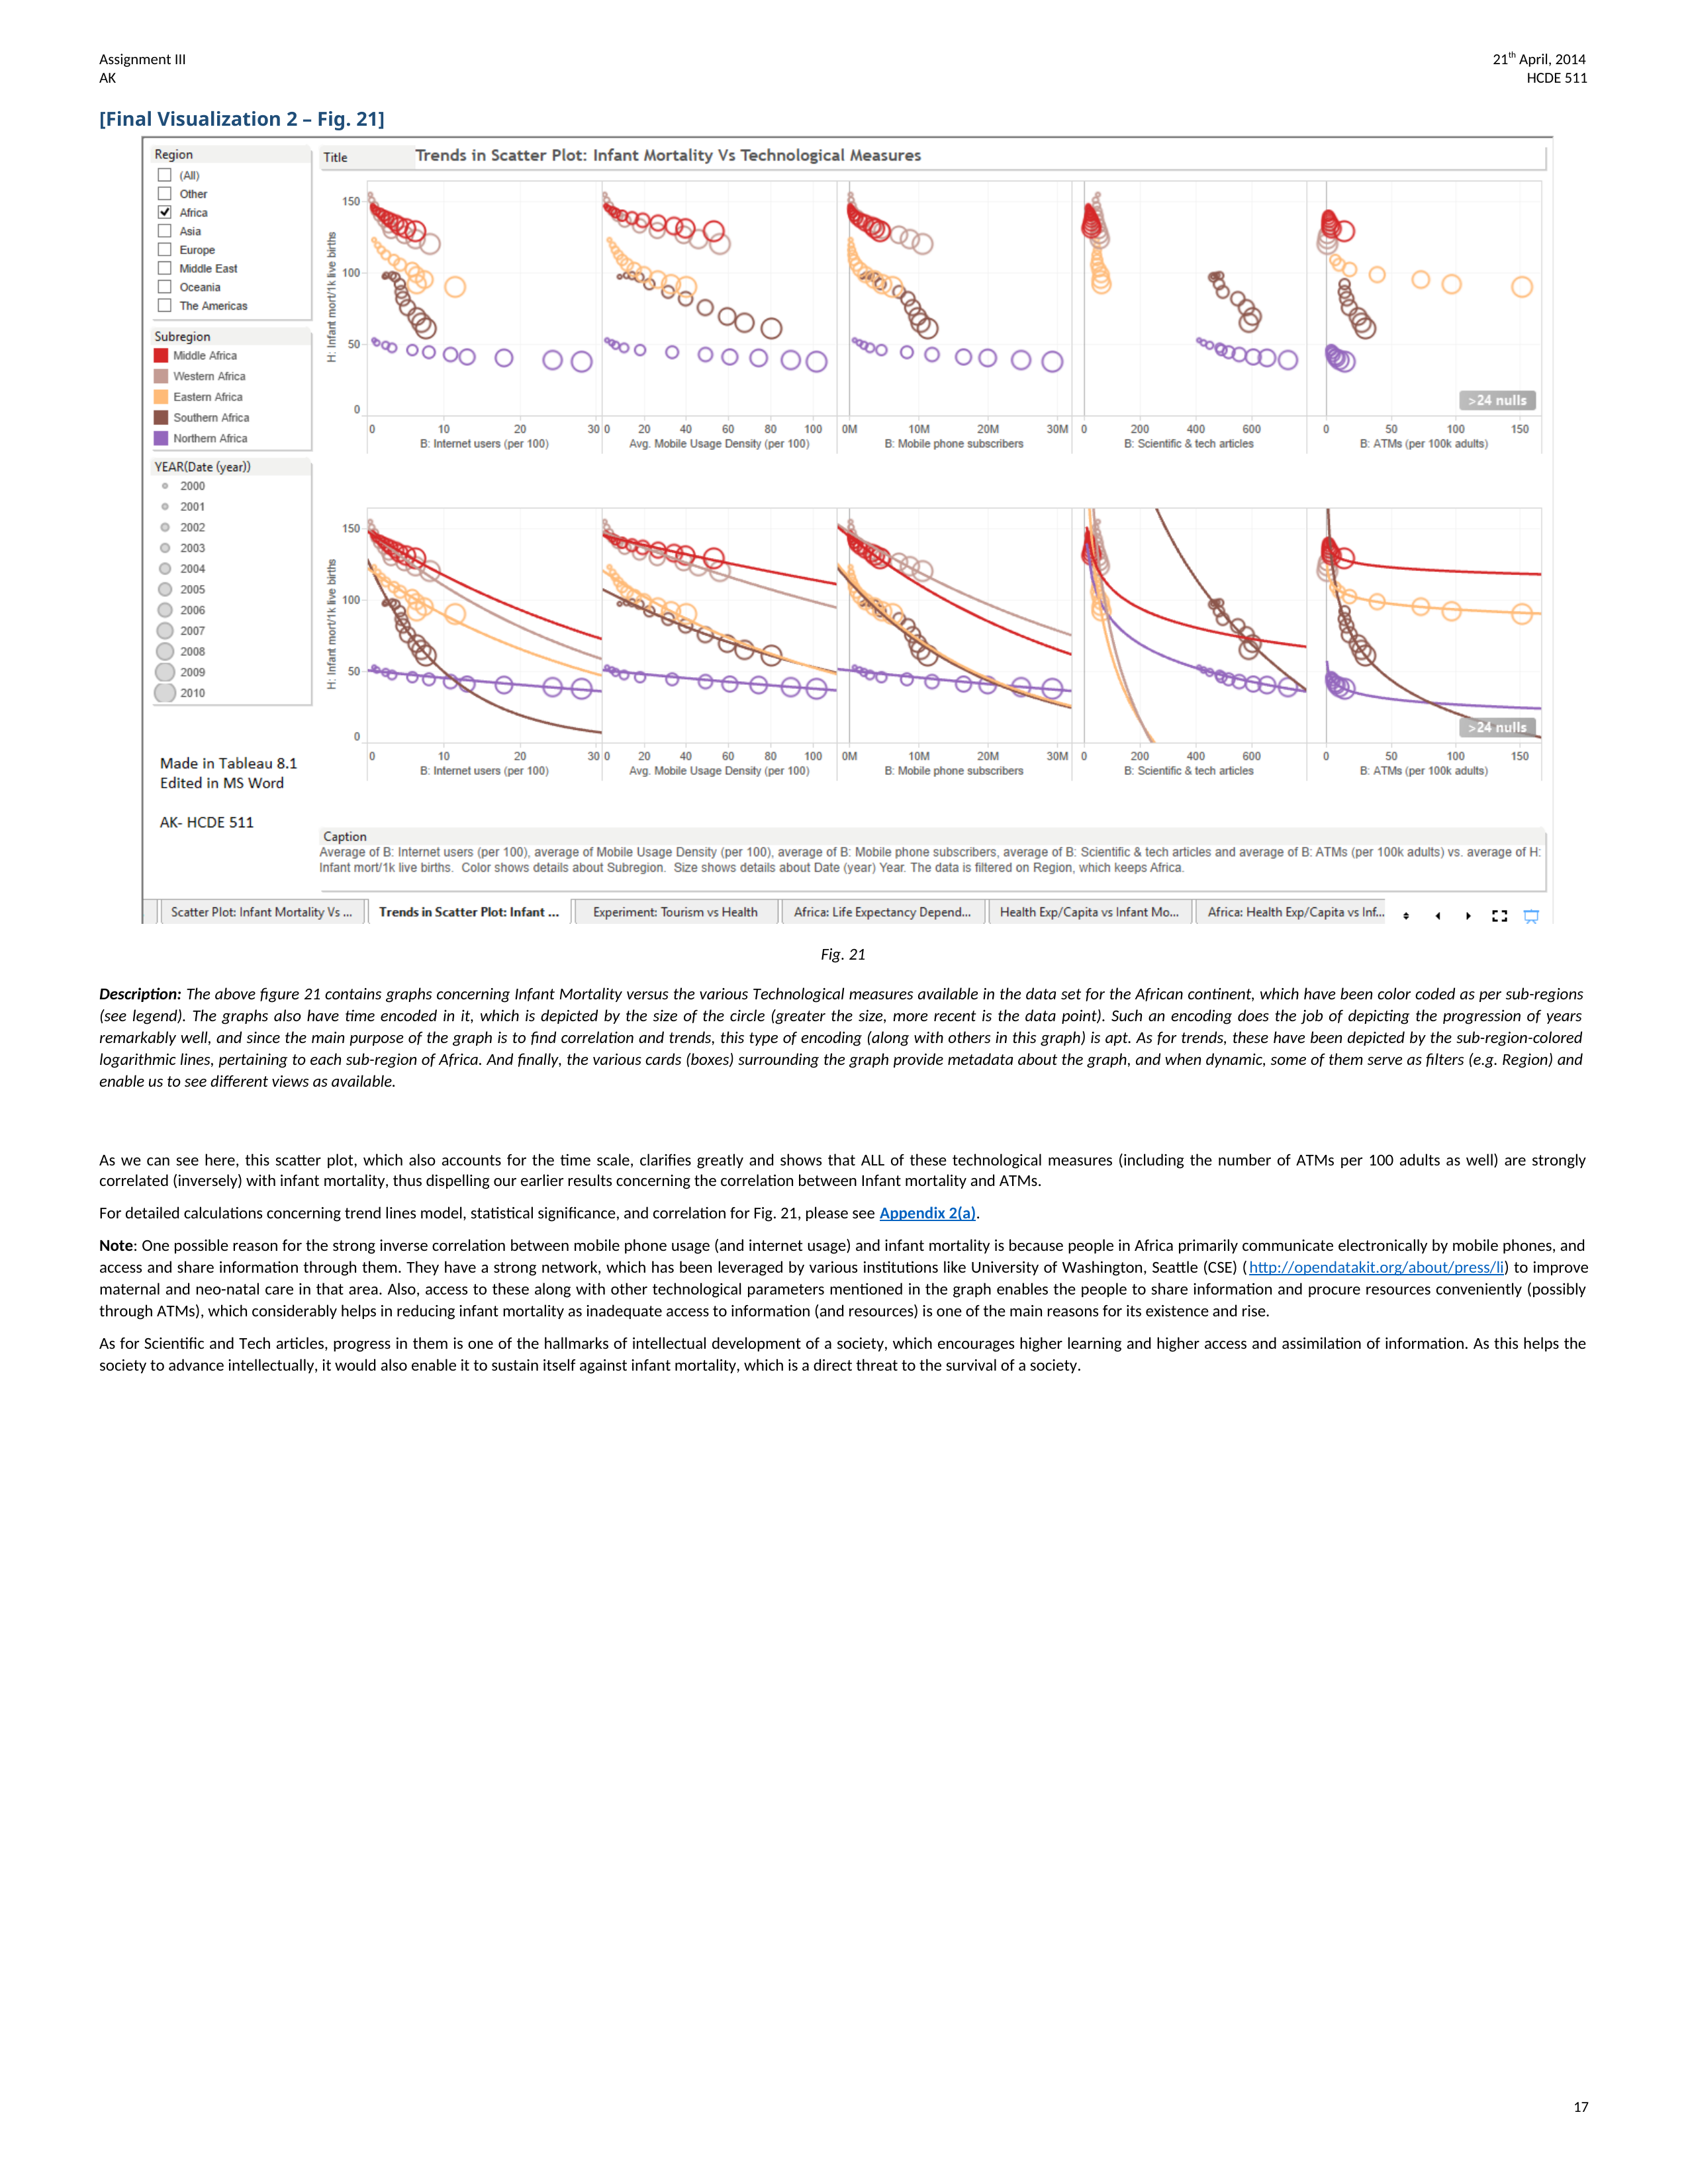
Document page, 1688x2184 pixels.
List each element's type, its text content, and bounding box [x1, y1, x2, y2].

subtitle [Final Visualization 2 – Fig. 21] [99, 105, 1589, 132]
text Fig. 21 [99, 944, 1589, 964]
picture [122, 133, 1566, 924]
text As we can see here, this scatter plot, which also accounts for the time scale, clarifies greatly and shows that ALL of these technological measures (including the number of ATMs per 100 adults as well) are strongly correlated (inversely) with infant mortality, thus dispelling our earlier results concerning the correlation between Infant mortality and ATMs. [99, 1150, 1589, 1190]
text As for Scientific and Tech articles, progress in them is one of the hallmarks of intellectual development of a society, which encourages higher learning and higher access and assimilation of information. As this helps the society to advance intellectually, it would also enable it to sustain itself against infant mortality, which is a direct threat to the survival of a society. [99, 1333, 1589, 1375]
text Description: The above figure 21 contains graphs concerning Infant Mortality versus the various Technological measures available in the data set for the African continent, which have been color coded as per sub-regions (see legend). The graphs also have time encoded in it, which is depicted by the size of the circle (greater the size, more recent is the data point). Such an encoding does the job of depicting the progression of years remarkably well, and since the main purpose of the graph is to find correlation and trends, this type of encoding (along with others in this graph) is apt. As for trends, these have been depicted by the sub-region-colored logarithmic lines, pertaining to each sub-region of Africa. And finally, the various cards (boxes) surrounding the graph provide metadata about the graph, and when dynamic, some of them serve as filters (e.g. Region) and enable us to see different views as available. [99, 983, 1589, 1091]
text For detailed calculations concerning trend lines model, statistical significance, and correlation for Fig. 21, please see Appendix 2(a). [99, 1203, 1589, 1222]
text Note: One possible reason for the strong inverse correlation between mobile phone usage (and internet usage) and infant mortality is because people in Africa primarily communicate electronically by mobile phones, and access and share information through them. They have a strong network, which has been leveraged by various institutions like University of Washington, Seattle (CSE) (http://opendatakit.org/about/press/li) to improve maternal and neo-natal care in that area. Also, access to these along with other technological parameters mentioned in the graph enables the people to share information and procure resources conveniently (possibly through ATMs), which considerably helps in reducing infant mortality as inadequate access to information (and resources) is one of the main reasons for its existence and rise. [99, 1235, 1589, 1321]
